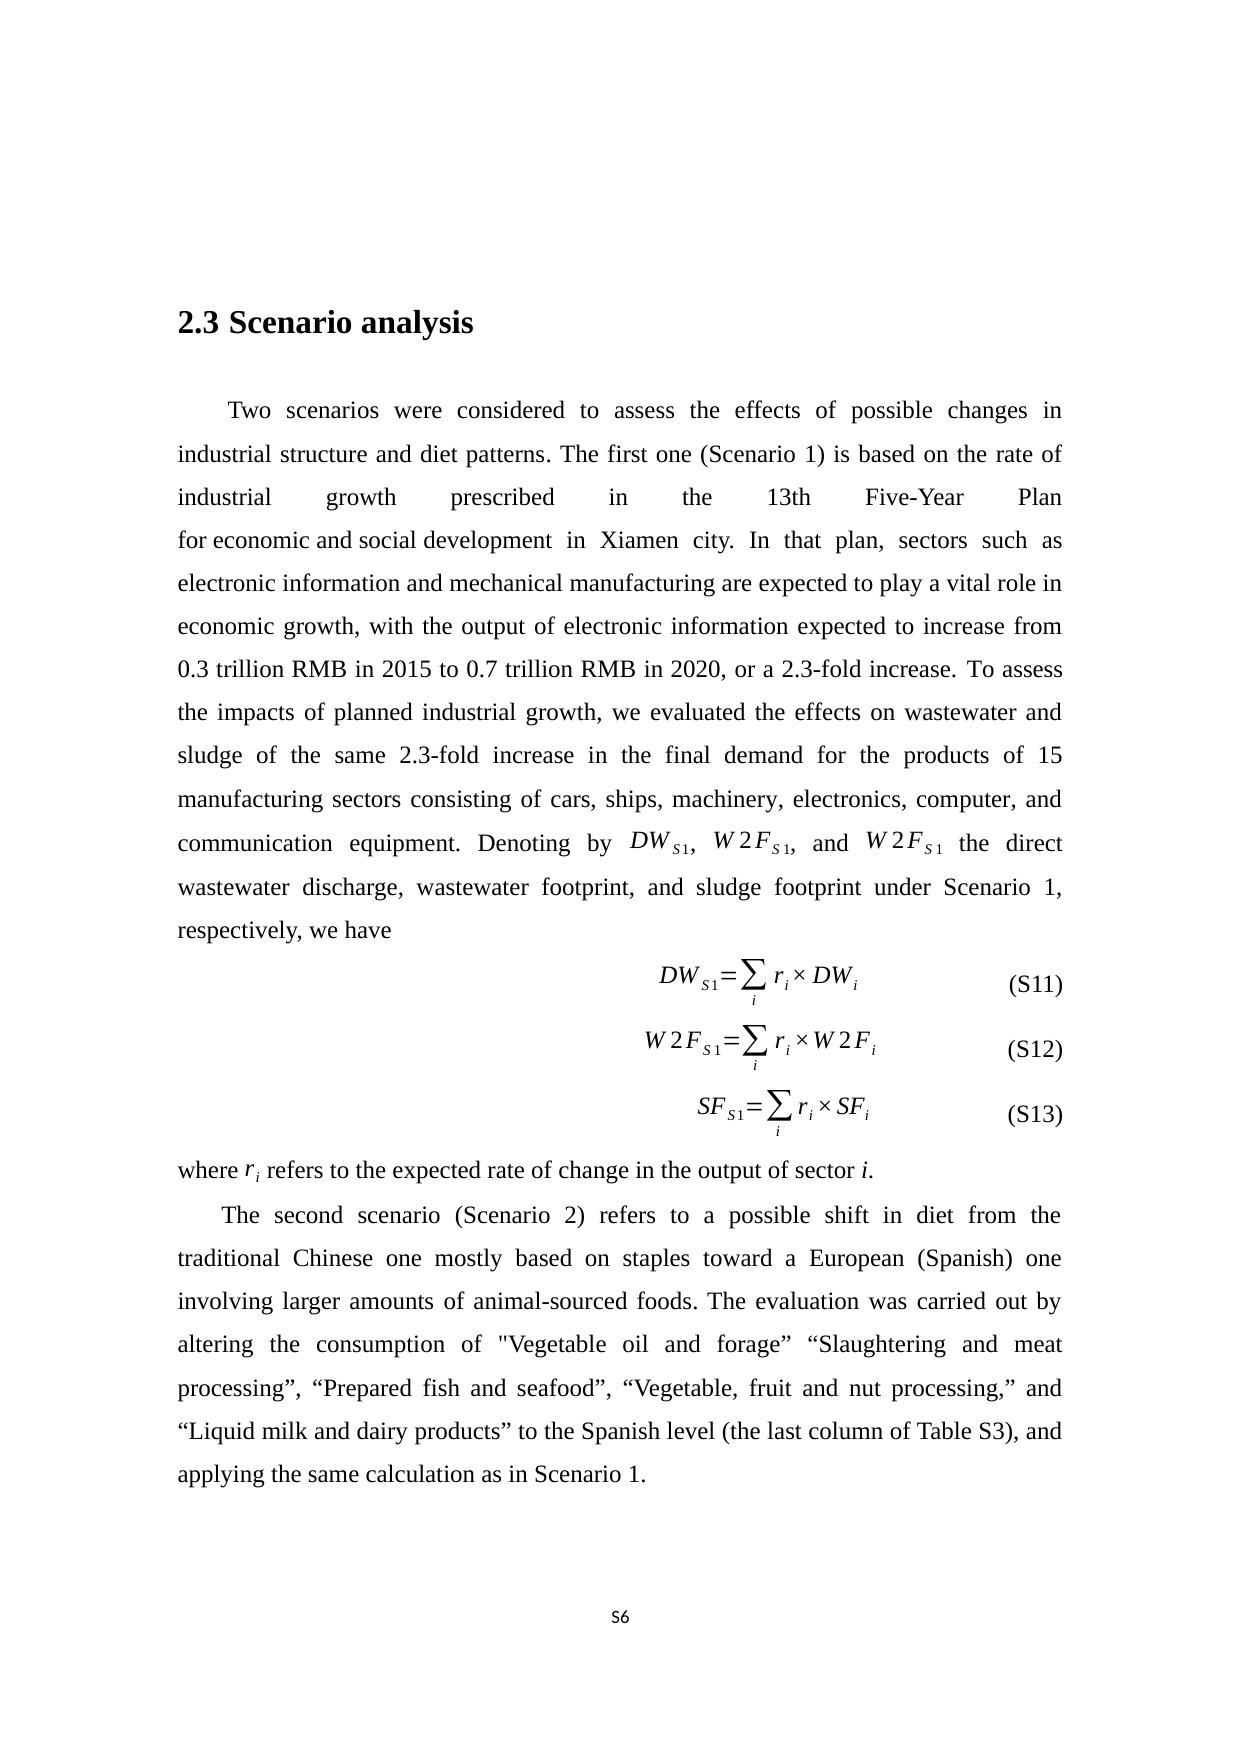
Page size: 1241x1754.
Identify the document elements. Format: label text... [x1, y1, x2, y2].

text Two scenarios were considered to assess the effects of possible changes in industrial structure and diet patterns. The first one (Scenario 1) is based on the rate of industrial growth prescribed in the 13th Five-Year Plan for economic and social development in Xiamen city. In that plan, sectors such as electronic information and mechanical manufacturing are expected to play a vital role in economic growth, with the output of electronic information expected to increase from 0.3 trillion RMB in 2015 to 0.7 trillion RMB in 2020, or a 2.3-fold increase. To assess the impacts of planned industrial growth, we evaluated the effects on wastewater and sludge of the same 2.3-fold increase in the final demand for the products of 15 manufacturing sectors consisting of cars, ships, machinery, electronics, computer, and communication equipment. Denoting by , , and the direct wastewater discharge, wastewater footprint, and sludge footprint under Scenario 1, respectively, we have [177, 396, 1063, 944]
text (S12) [177, 1024, 1063, 1075]
text (S11) [177, 959, 1063, 1009]
subtitle Scenario analysis [177, 302, 1063, 341]
text (S13) [177, 1089, 1063, 1140]
text where refers to the expected rate of change in the output of sector i. [177, 1154, 1063, 1186]
text The second scenario (Scenario 2) refers to a possible shift in diet from the traditional Chinese one mostly based on staples toward a European (Spanish) one involving larger amounts of animal-sourced foods. The evaluation was carried out by altering the consumption of "Vegetable oil and forage” “Slaughtering and meat processing”, “Prepared fish and seafood”, “Vegetable, fruit and nut processing,” and “Liquid milk and dairy products” to the Spanish level (the last column of Table S3), and applying the same calculation as in Scenario 1. [177, 1200, 1063, 1488]
